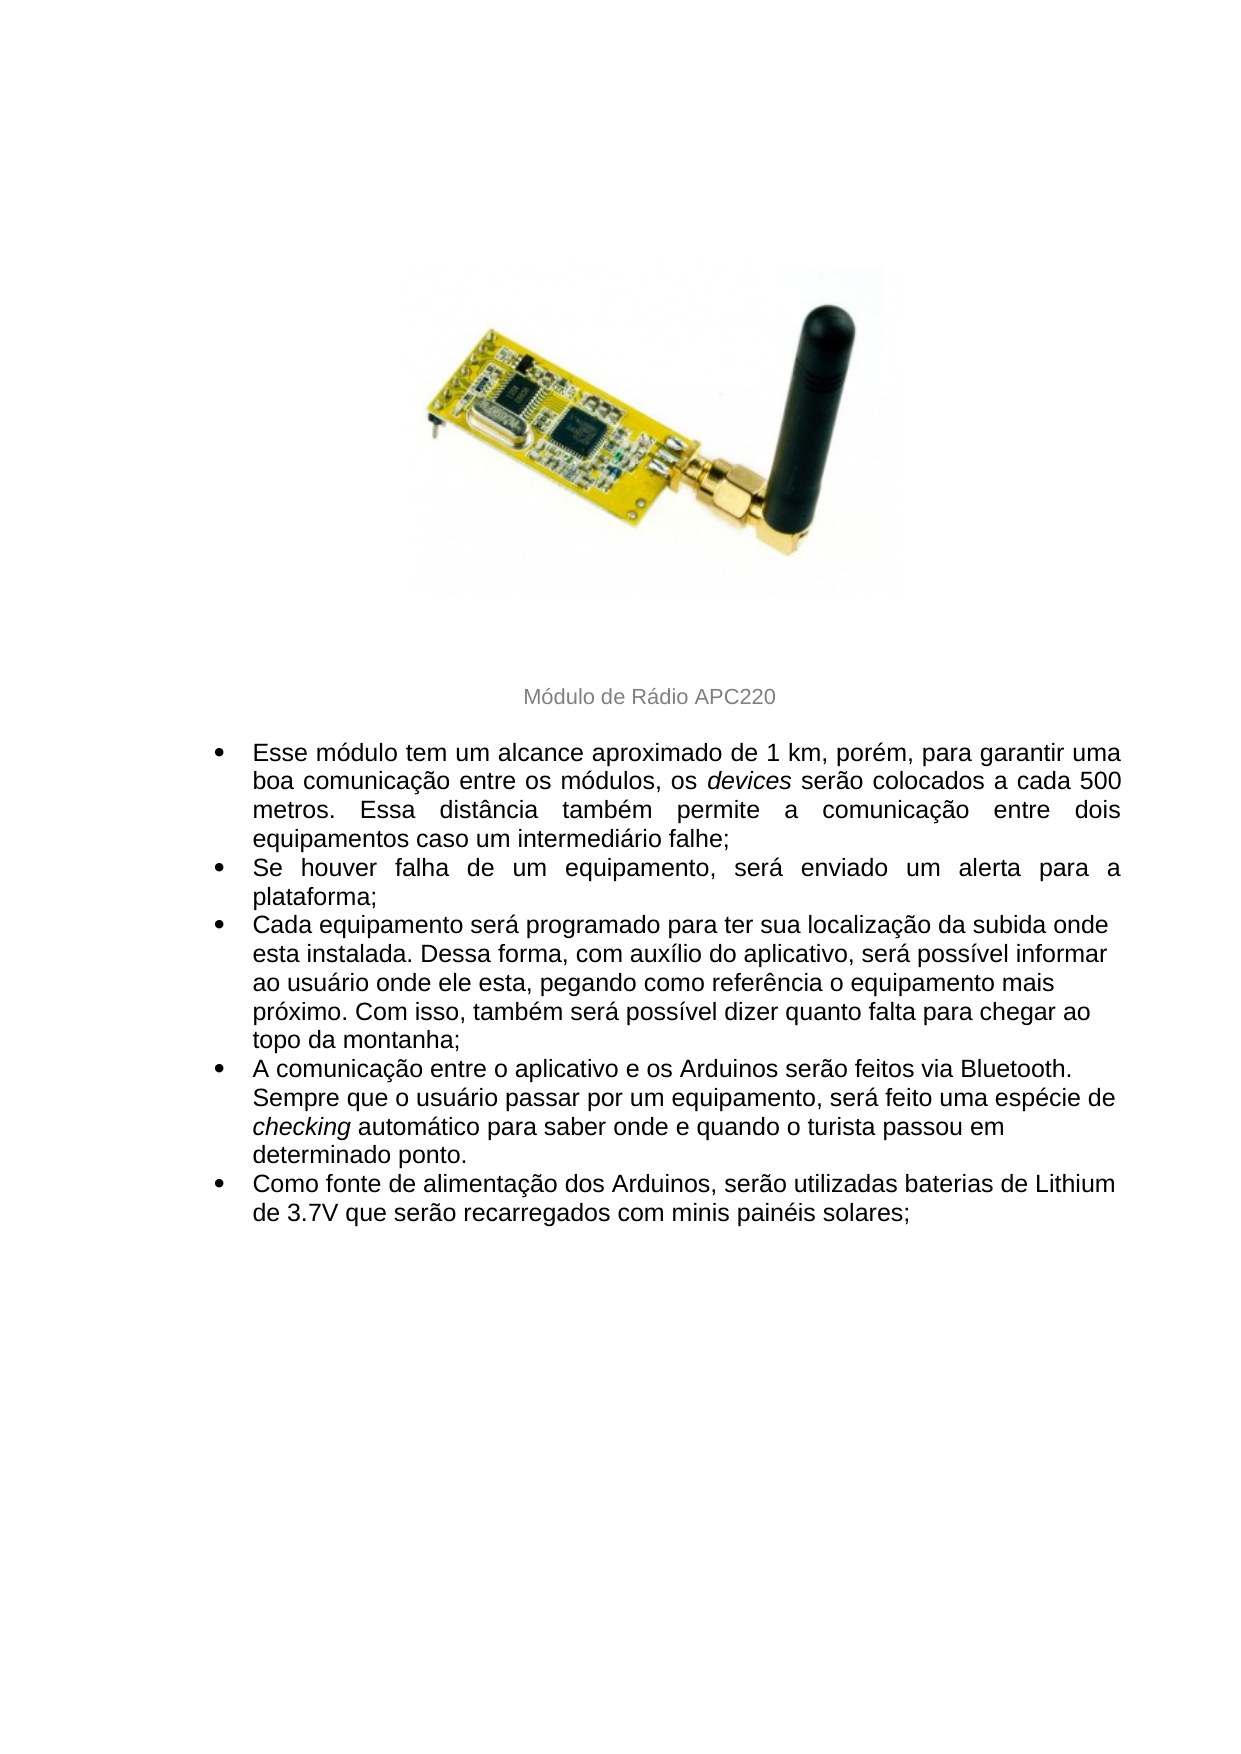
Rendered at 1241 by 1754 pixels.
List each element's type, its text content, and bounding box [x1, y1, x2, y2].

list Como fonte de alimentação dos Arduinos, serão utilizadas baterias de Lithium de 3.7V que serão recarregados com minis painéis solares; [215, 1169, 1122, 1227]
list Cada equipamento será programado para ter sua localização da subida onde esta instalada. Dessa forma, com auxílio do aplicativo, será possível informar ao usuário onde ele esta, pegando como referência o equipamento mais próximo. Com isso, também será possível dizer quanto falta para chegar ao topo da montanha; [215, 910, 1122, 1054]
list A comunicação entre o aplicativo e os Arduinos serão feitos via Bluetooth. Sempre que o usuário passar por um equipamento, será feito uma espécie de checking automático para saber onde e quando o turista passou em determinado ponto. [215, 1054, 1122, 1169]
list Se houver falha de um equipamento, será enviado um alerta para a plataforma; [215, 853, 1122, 910]
picture [396, 177, 903, 684]
list Esse módulo tem um alcance aproximado de 1 km, porém, para garantir uma boa comunicação entre os módulos, os devices serão colocados a cada 500 metros. Essa distância também permite a comunicação entre dois equipamentos caso um intermediário falhe; [215, 737, 1122, 853]
